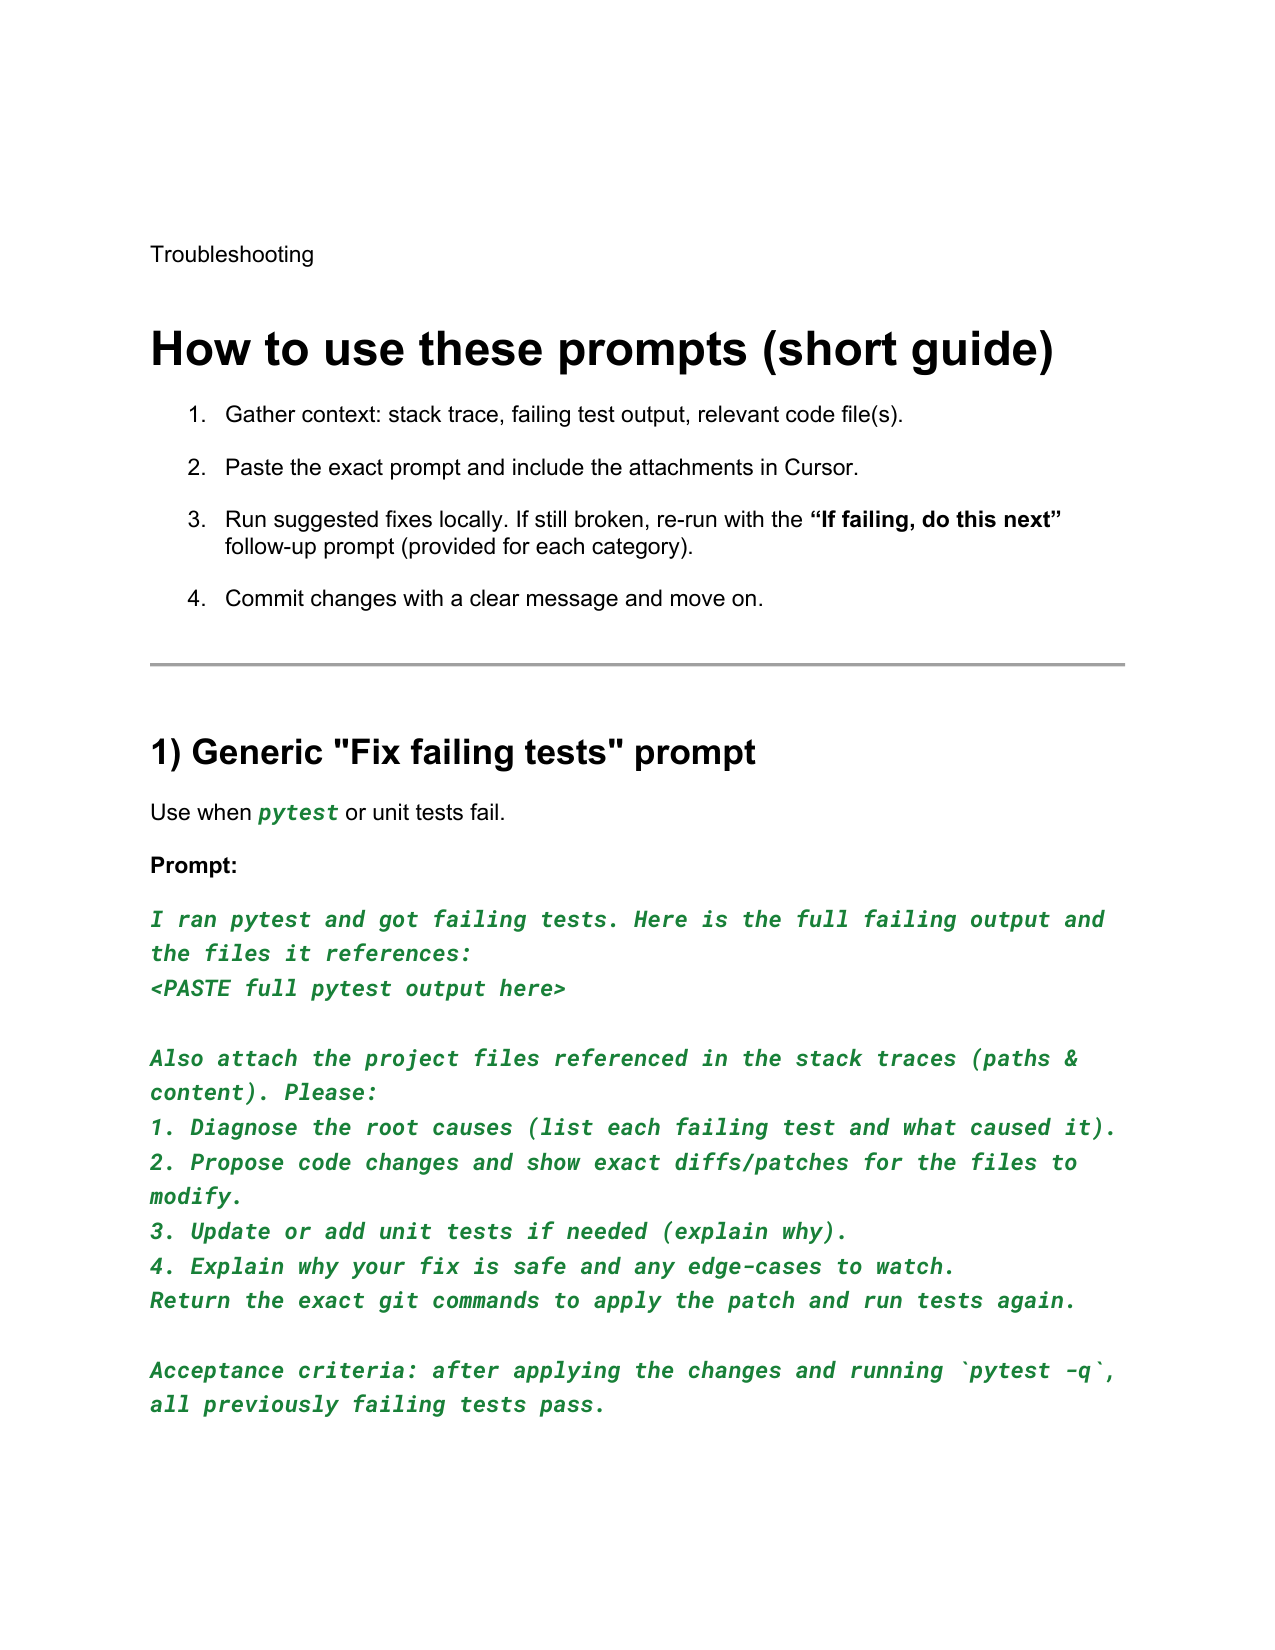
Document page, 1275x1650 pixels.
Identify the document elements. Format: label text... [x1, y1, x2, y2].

text 1. Diagnose the root causes (list each failing test and what caused it). [150, 1111, 1125, 1141]
text Troubleshooting [150, 241, 1125, 267]
list Gather context: stack trace, failing test output, relevant code file(s). [187, 401, 1125, 454]
text Use when pytest or unit tests fail. [150, 797, 1125, 827]
text 3. Update or add unit tests if needed (explain why). [150, 1215, 1125, 1246]
text Prompt: [150, 852, 1125, 878]
text 4. Explain why your fix is safe and any edge-cases to watch. [150, 1250, 1125, 1280]
subtitle 1) Generic "Fix failing tests" prompt [150, 731, 1125, 772]
text <PASTE full pytest output here> [150, 972, 1125, 1003]
text Acceptance criteria: after applying the changes and running `pytest -q`, all previously failing tests pass. [150, 1354, 1125, 1419]
subtitle How to use these prompts (short guide) [150, 321, 1125, 376]
text Also attach the project files referenced in the stack traces (paths & content). Please: [150, 1042, 1125, 1107]
list Paste the exact prompt and include the attachments in Cursor. [187, 454, 1125, 506]
text I ran pytest and got failing tests. Here is the full failing output and the files it references: [150, 903, 1125, 968]
text Return the exact git commands to apply the patch and run tests again. [150, 1285, 1125, 1315]
list Run suggested fixes locally. If still broken, re-run with the “If failing, do this next” follow-up prompt (provided for each category). [187, 506, 1125, 585]
text 2. Propose code changes and show exact diffs/patches for the files to modify. [150, 1146, 1125, 1211]
list Commit changes with a clear message and move on. [187, 585, 1125, 638]
